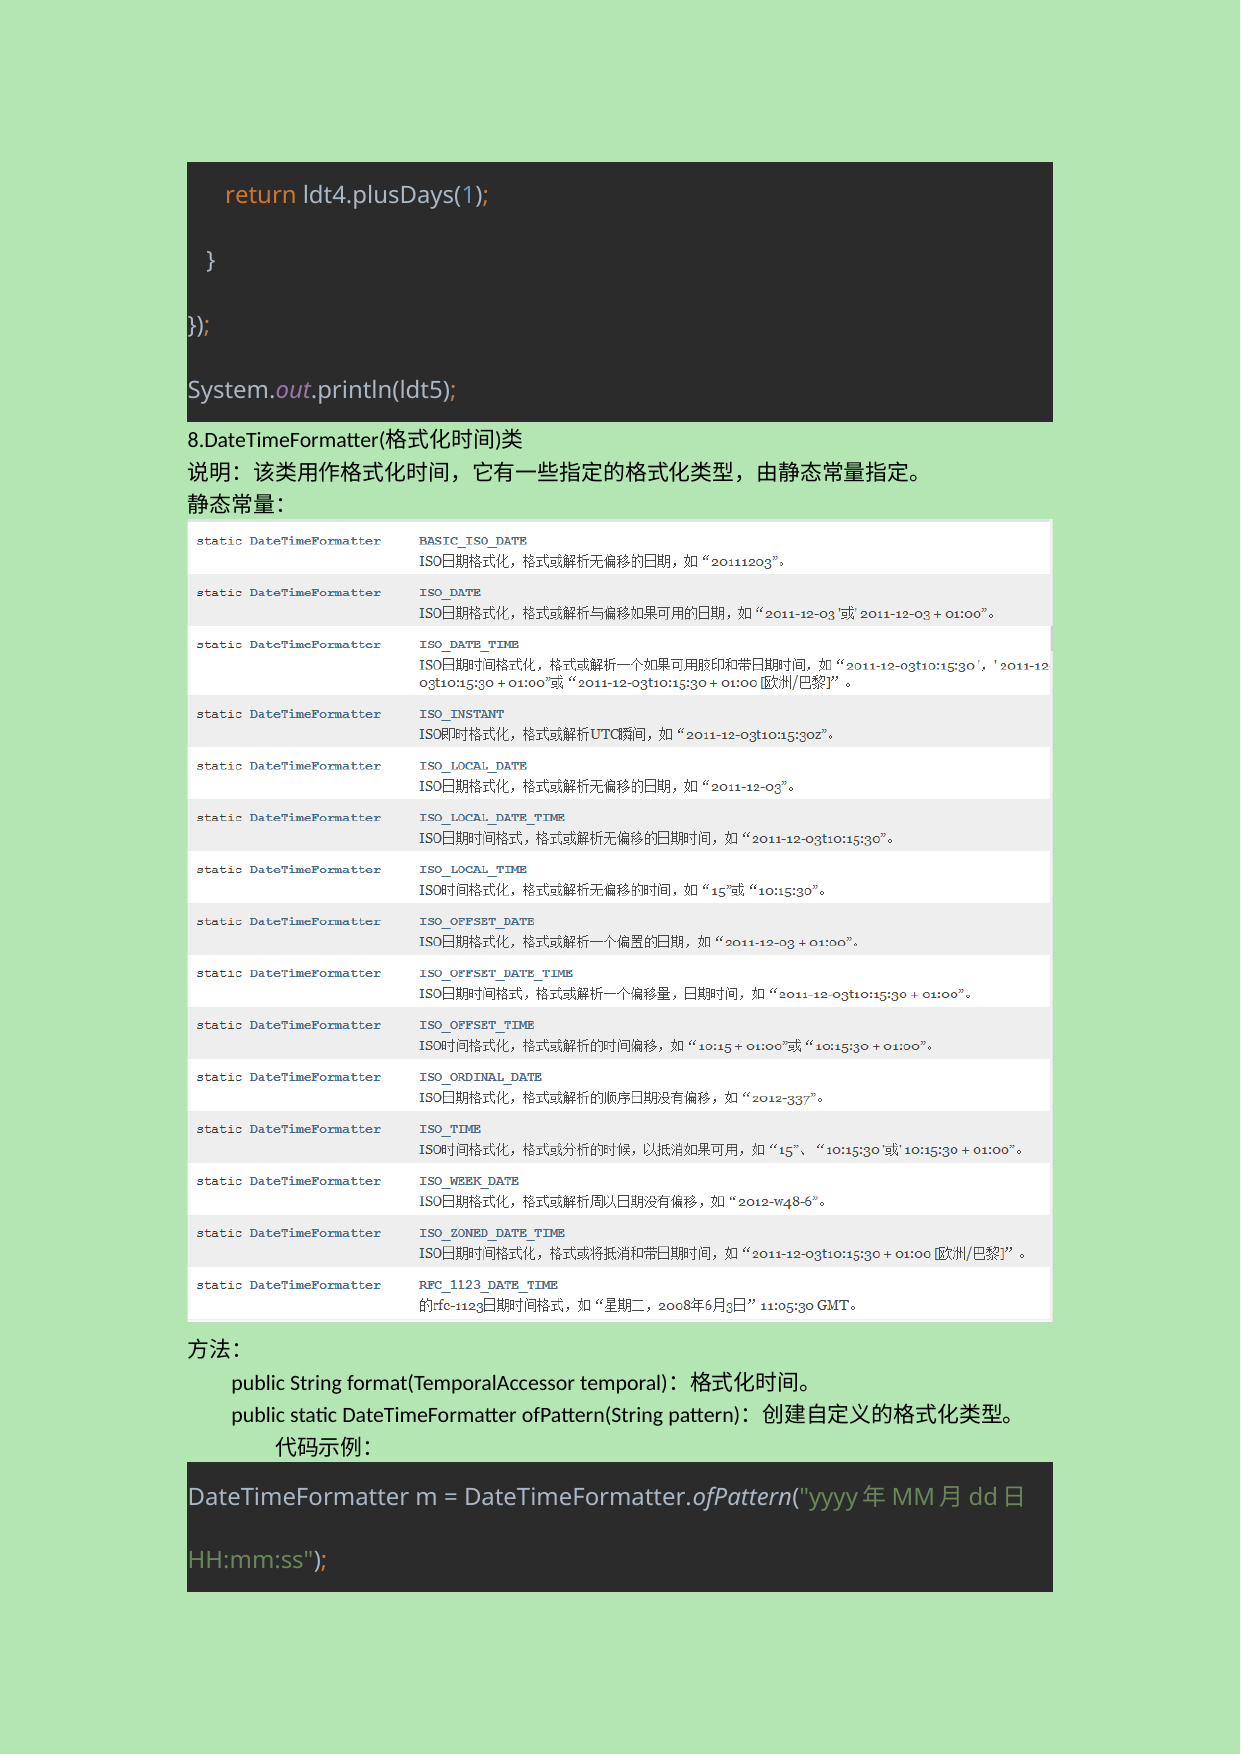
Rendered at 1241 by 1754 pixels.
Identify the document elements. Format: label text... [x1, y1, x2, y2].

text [187, 1462, 1053, 1592]
text 说明：该类用作格式化时间，它有一些指定的格式化类型，由静态常量指定。 [187, 454, 1053, 487]
text 静态常量： [187, 487, 1053, 519]
text public static DateTimeFormatter ofPattern(String pattern)：创建自定义的格式化类型。 [187, 1397, 1053, 1429]
text public String format(TemporalAccessor temporal)：格式化时间。 [187, 1364, 1053, 1397]
text 8.DateTimeFormatter(格式化时间)类 [187, 422, 1053, 454]
text 代码示例： [187, 1429, 1053, 1462]
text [187, 162, 1053, 422]
text 方法： [187, 1332, 1053, 1364]
picture [187, 519, 1053, 1322]
